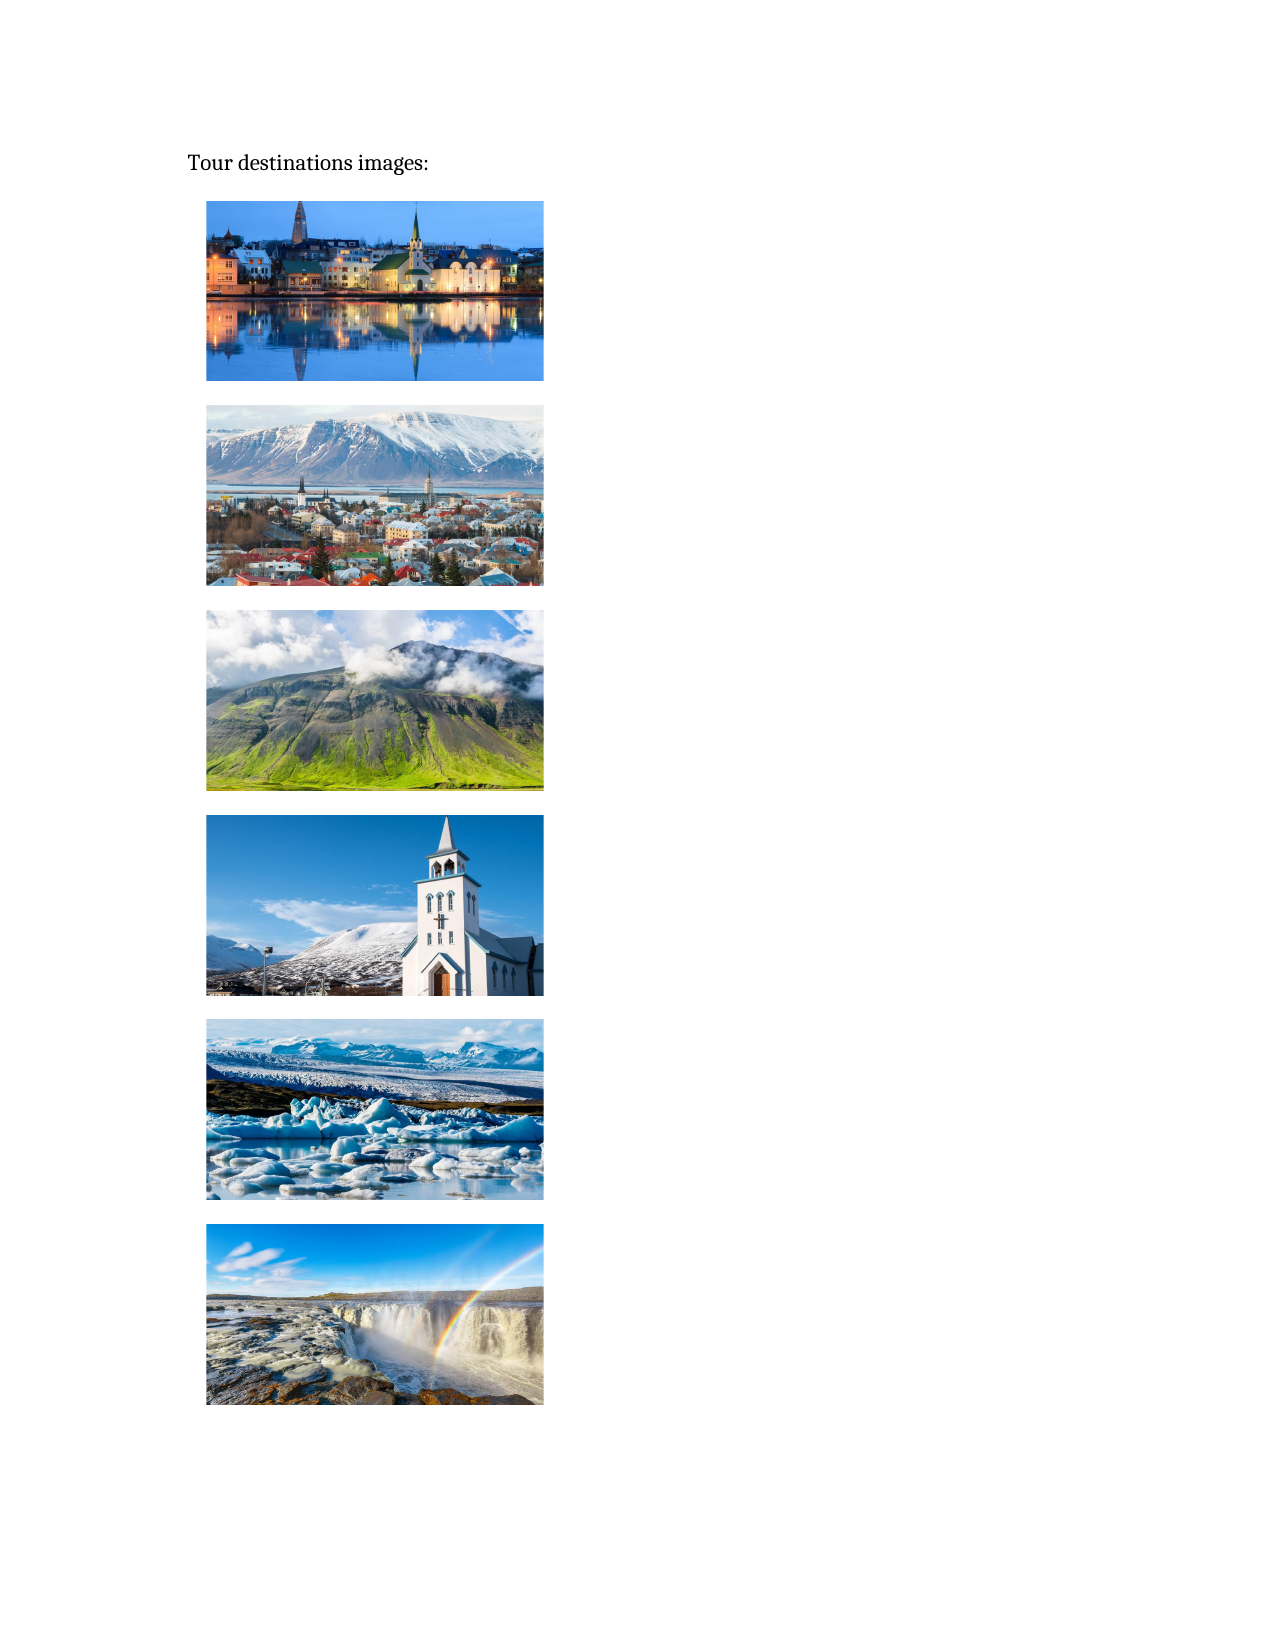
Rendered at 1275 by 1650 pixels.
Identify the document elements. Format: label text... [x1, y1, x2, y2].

picture [206, 405, 544, 586]
picture [206, 1019, 544, 1200]
picture [206, 1224, 544, 1405]
picture [206, 610, 544, 791]
picture [206, 201, 544, 381]
picture [206, 815, 544, 996]
text Tour destinations images: [187, 150, 1087, 176]
